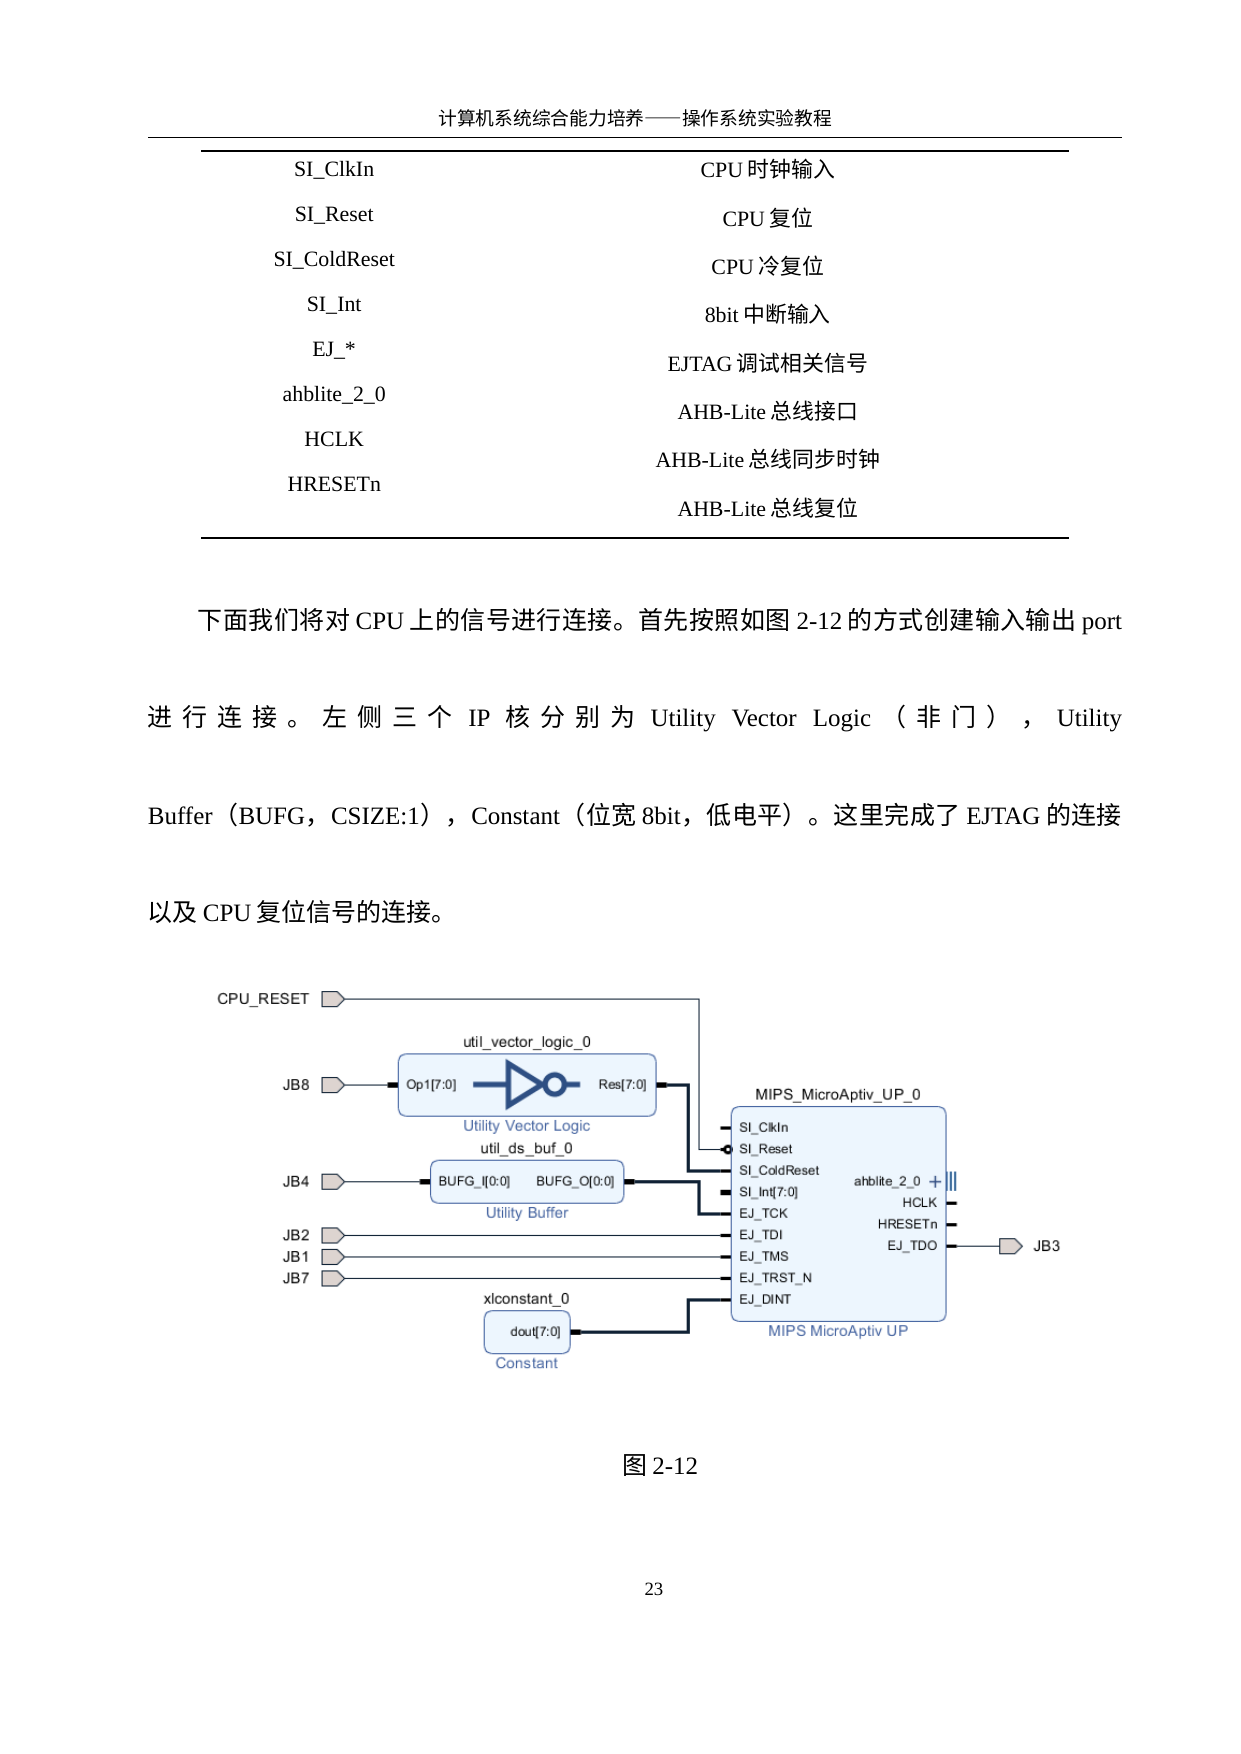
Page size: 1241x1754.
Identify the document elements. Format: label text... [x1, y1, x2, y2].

text 图2-12 [148, 1431, 1122, 1496]
table_cell CPU时钟输入 CPU复位 CPU冷复位 8bit中断输入 EJTAG调试相关信号 AHB-Lite总线接口 AHB-Lite总线同步时钟 AHB-Lite总线复位 [467, 152, 1068, 537]
picture [197, 961, 1141, 1394]
table_cell SI_ClkIn SI_Reset SI_ColdReset SI_Int EJ_* ahblite_2_0 HCLK HRESETn [201, 152, 467, 537]
text 下面我们将对CPU上的信号进行连接。首先按照如图2-12的方式创建输入输出port进行连接。左侧三个IP核分别为Utility Vector Logic（非门），Utility Buffer（BUFG，CSIZE:1），Constant（位宽8bit，低电平）。这里完成了EJTAG的连接以及CPU复位信号的连接。 [148, 586, 1122, 943]
